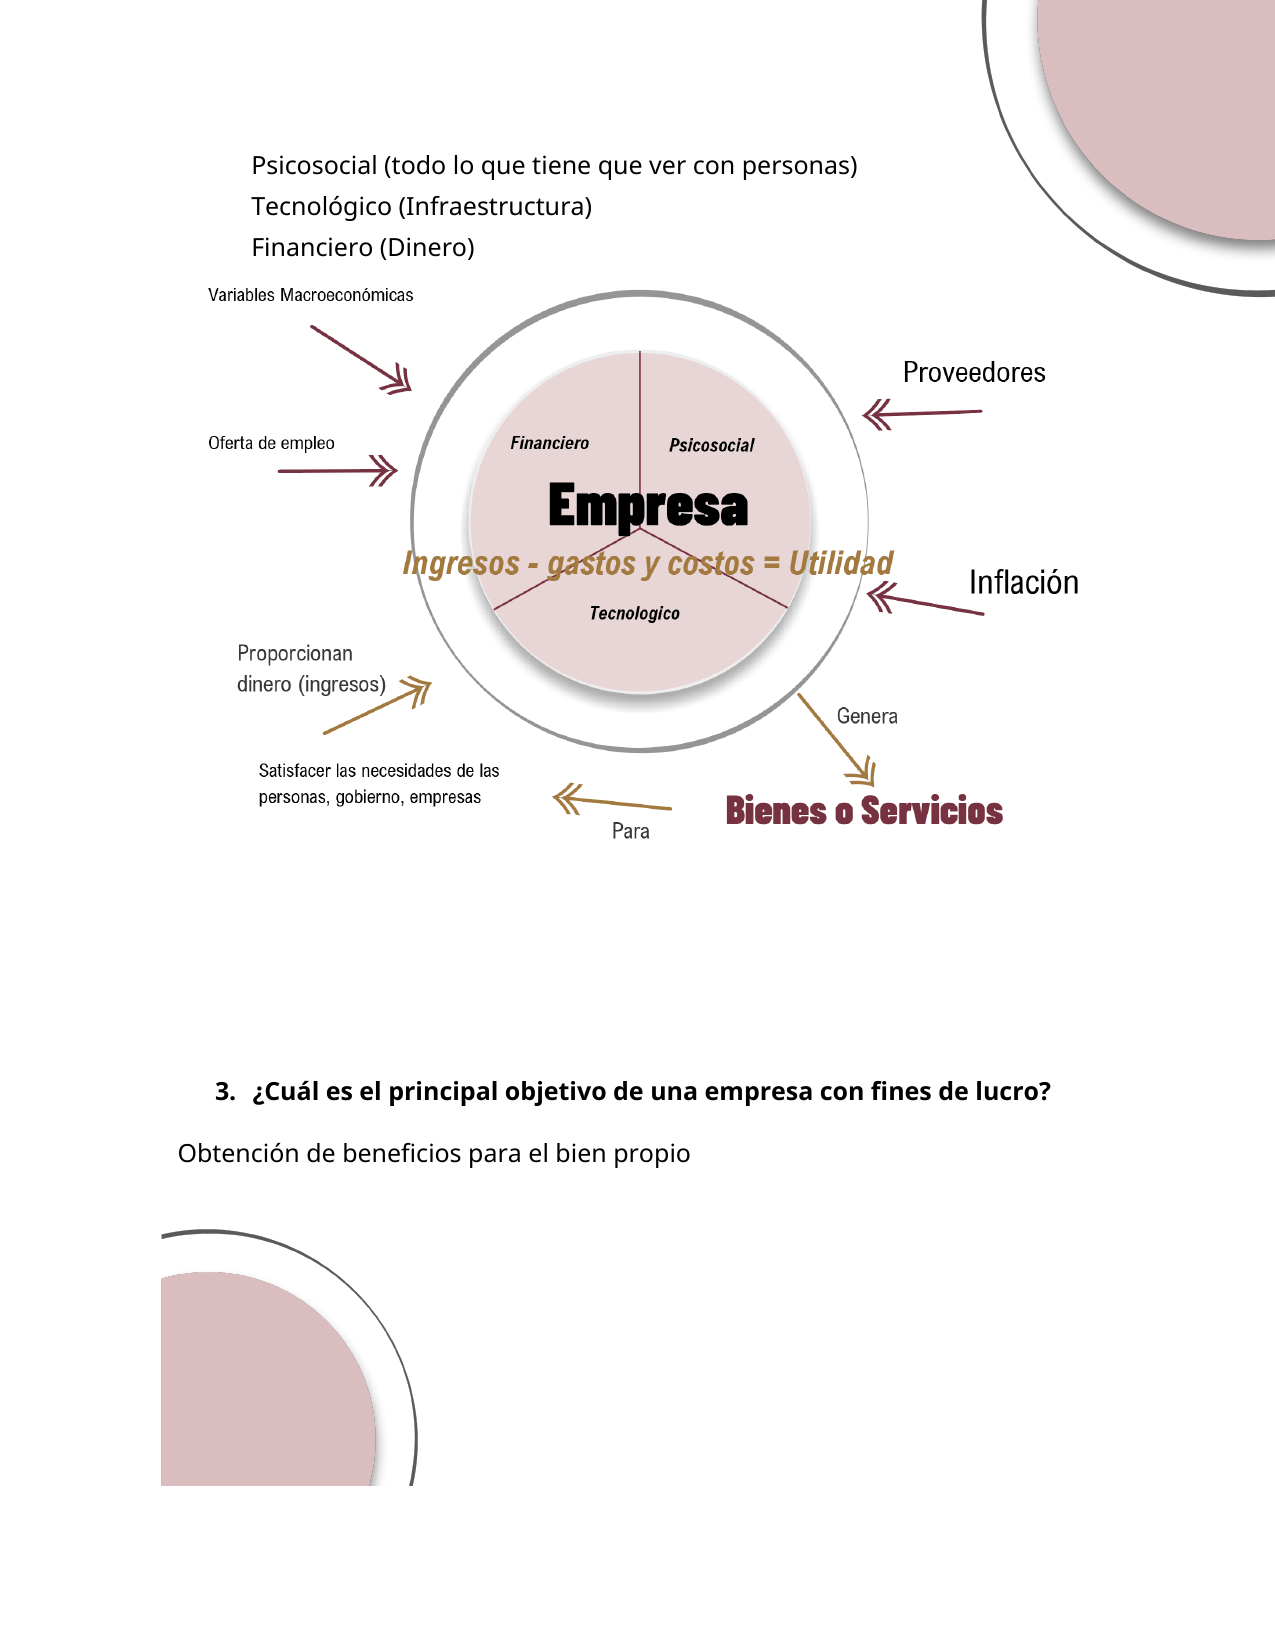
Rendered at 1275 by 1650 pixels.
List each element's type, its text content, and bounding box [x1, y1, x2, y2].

text Obtención de beneficios para el bien propio [177, 1135, 1098, 1169]
picture [177, 0, 1275, 855]
text Psicosocial (todo lo que tiene que ver con personas) Tecnológico (Infraestructura) Financiero (Dinero) [177, 148, 1098, 263]
list ¿Cuál es el principal objetivo de una empresa con fines de lucro? [215, 1073, 1098, 1108]
picture [152, 1226, 422, 1493]
